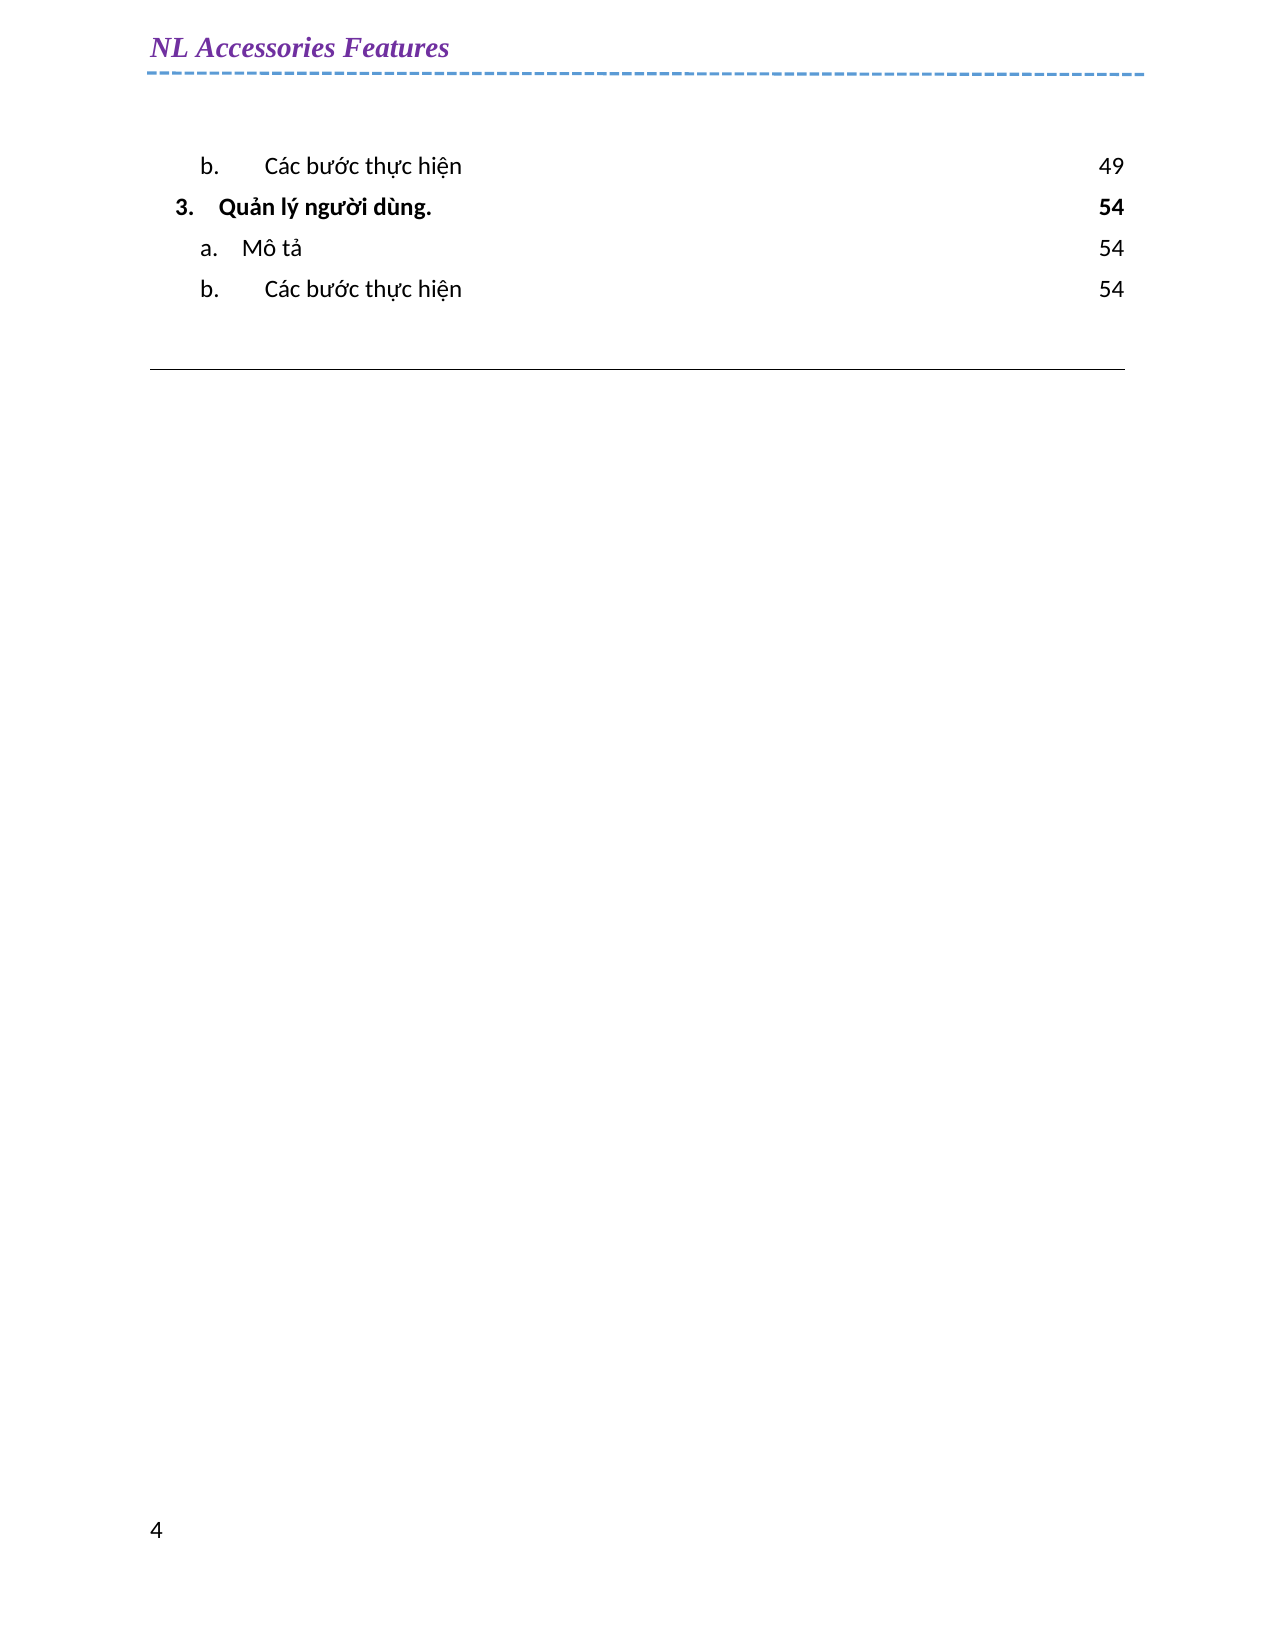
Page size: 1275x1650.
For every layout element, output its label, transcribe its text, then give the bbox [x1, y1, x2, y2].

text b. Các bước thực hiện 54 [200, 273, 1125, 303]
text 3. Quản lý người dùng. 54 [175, 191, 1125, 221]
text a. Mô tả 54 [200, 232, 1125, 262]
text b. Các bước thực hiện 49 [200, 150, 1125, 181]
